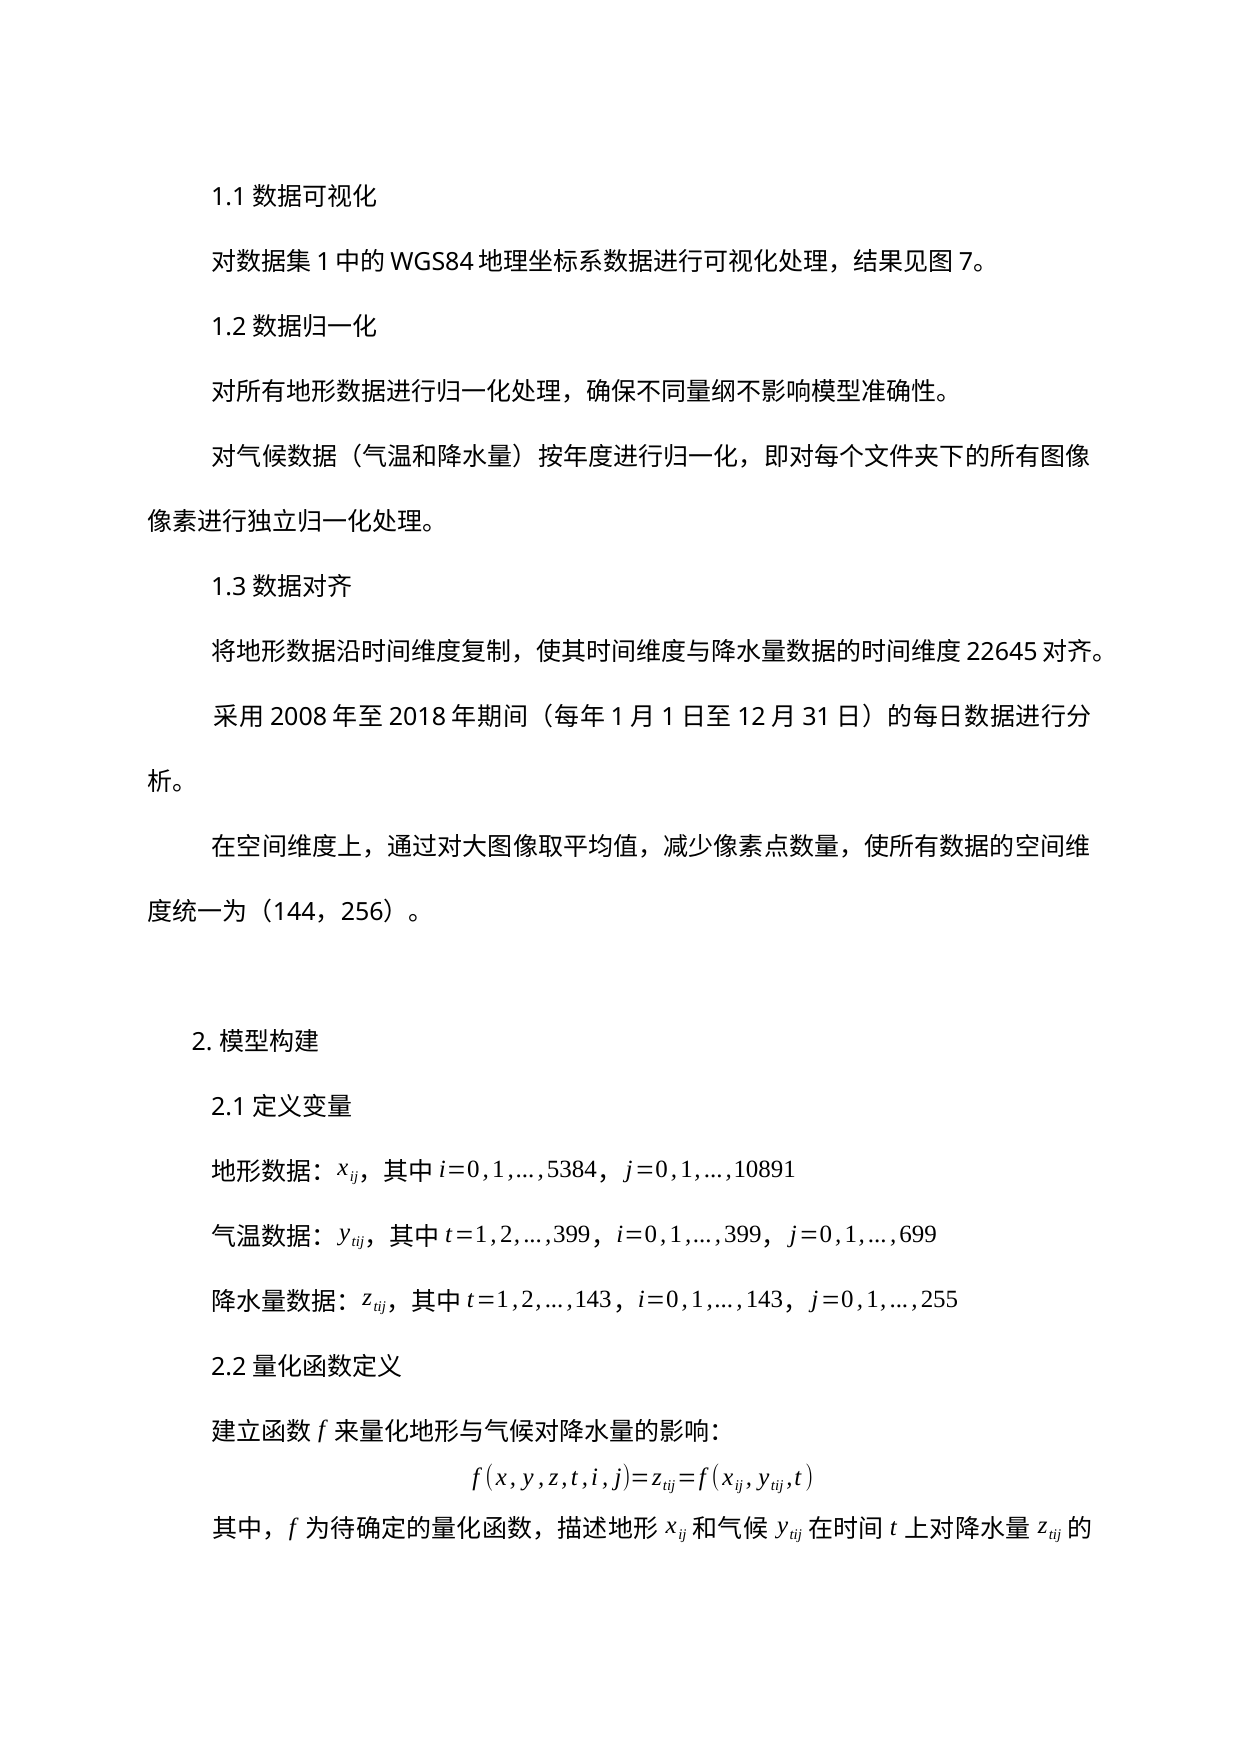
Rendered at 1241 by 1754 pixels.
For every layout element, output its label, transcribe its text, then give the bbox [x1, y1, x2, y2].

text 气温数据：，其中 ，， [148, 1202, 1092, 1267]
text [148, 1494, 1092, 1559]
text 1.2 数据归一化 [148, 292, 1092, 357]
text 2. 模型构建 [148, 1007, 1092, 1072]
text 2.2 量化函数定义 [148, 1332, 1092, 1397]
text 建立函数 来量化地形与气候对降水量的影响： [148, 1397, 1092, 1462]
text 降水量数据：，其中 ，， [148, 1267, 1092, 1332]
text 对数据集1中的WGS84地理坐标系数据进行可视化处理，结果见图7。 [148, 227, 1092, 292]
text 地形数据：，其中 ， [148, 1137, 1092, 1202]
text 1.1 数据可视化 [148, 162, 1092, 227]
text 在空间维度上，通过对大图像取平均值，减少像素点数量，使所有数据的空间维度统一为（144，256）。 [148, 812, 1092, 942]
text 采用2008年至2018年期间（每年1月1日至12月31日）的每日数据进行分析。 [148, 682, 1092, 812]
text 2.1 定义变量 [148, 1072, 1092, 1137]
text 1.3 数据对齐 [148, 552, 1092, 617]
text 对所有地形数据进行归一化处理，确保不同量纲不影响模型准确性。 [148, 357, 1092, 422]
text 对气候数据（气温和降水量）按年度进行归一化，即对每个文件夹下的所有图像像素进行独立归一化处理。 [148, 422, 1092, 552]
text 将地形数据沿时间维度复制，使其时间维度与降水量数据的时间维度22645对齐。 [148, 617, 1092, 682]
